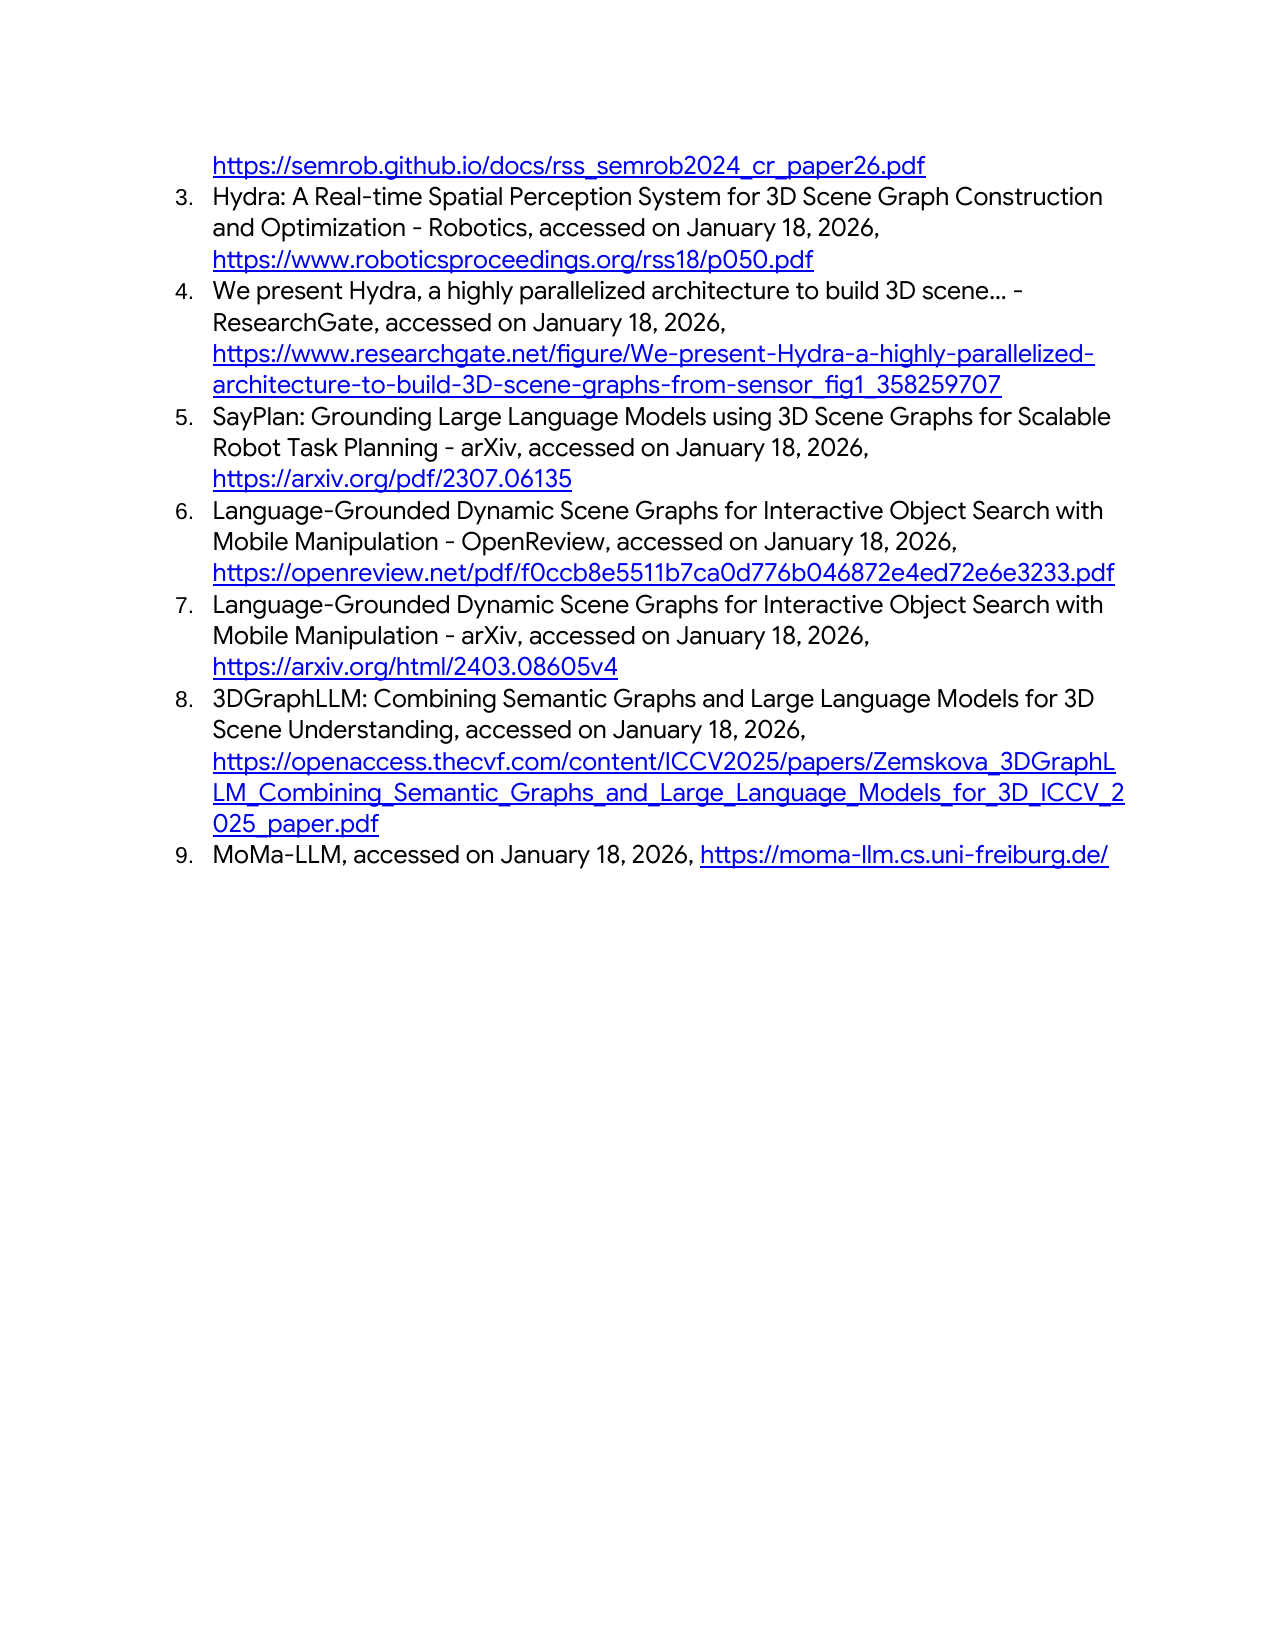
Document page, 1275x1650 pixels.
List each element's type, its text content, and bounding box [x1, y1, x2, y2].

list Language-Grounded Dynamic Scene Graphs for Interactive Object Search with Mobile Manipulation - arXiv, accessed on January 18, 2026, https://arxiv.org/html/2403.08605v4 [175, 589, 1125, 683]
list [175, 150, 1125, 181]
list We present Hydra, a highly parallelized architecture to build 3D scene... - ResearchGate, accessed on January 18, 2026, https://www.researchgate.net/figure/We-present-Hydra-a-highly-parallelized-architecture-to-build-3D-scene-graphs-from-sensor_fig1_358259707 [175, 275, 1125, 401]
list MoMa-LLM, accessed on January 18, 2026, https://moma-llm.cs.uni-freiburg.de/ [175, 840, 1125, 871]
list Hydra: A Real-time Spatial Perception System for 3D Scene Graph Construction and Optimization - Robotics, accessed on January 18, 2026, https://www.roboticsproceedings.org/rss18/p050.pdf [175, 181, 1125, 275]
list 3DGraphLLM: Combining Semantic Graphs and Large Language Models for 3D Scene Understanding, accessed on January 18, 2026, https://openaccess.thecvf.com/content/ICCV2025/papers/Zemskova_3DGraphLLM_Combining_Semantic_Graphs_and_Large_Language_Models_for_3D_ICCV_2025_paper.pdf [175, 683, 1125, 840]
list Language-Grounded Dynamic Scene Graphs for Interactive Object Search with Mobile Manipulation - OpenReview, accessed on January 18, 2026, https://openreview.net/pdf/f0ccb8e5511b7ca0d776b046872e4ed72e6e3233.pdf [175, 495, 1125, 589]
list SayPlan: Grounding Large Language Models using 3D Scene Graphs for Scalable Robot Task Planning - arXiv, accessed on January 18, 2026, https://arxiv.org/pdf/2307.06135 [175, 401, 1125, 495]
